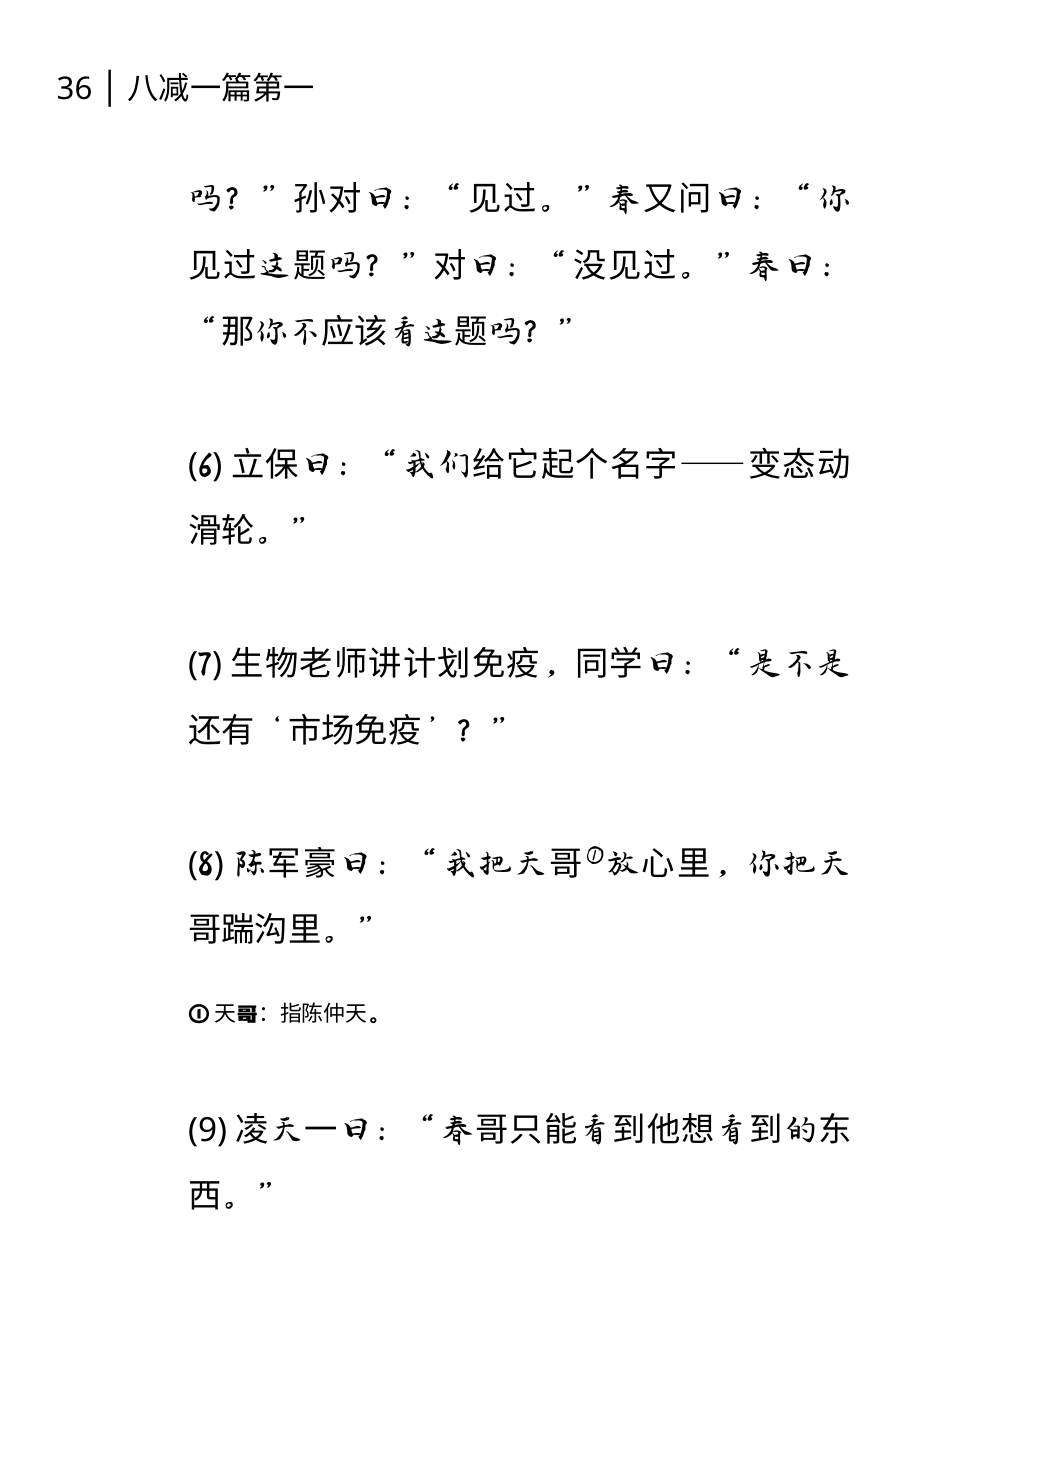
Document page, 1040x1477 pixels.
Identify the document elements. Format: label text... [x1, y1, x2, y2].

list 凌天一曰：“春哥只能看到他想看到的东西。” [188, 1097, 852, 1230]
text ①天哥：指陈仲天。 [188, 997, 852, 1030]
list 陈军豪曰：“我把天哥①放心里，你把天哥踹沟里。” [188, 831, 852, 964]
list 立保曰：“我们给它起个名字——变态动滑轮。” [188, 432, 852, 565]
list 生物老师讲计划免疫，同学曰：“是不是还有‘市场免疫’？” [188, 632, 852, 764]
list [188, 166, 852, 366]
